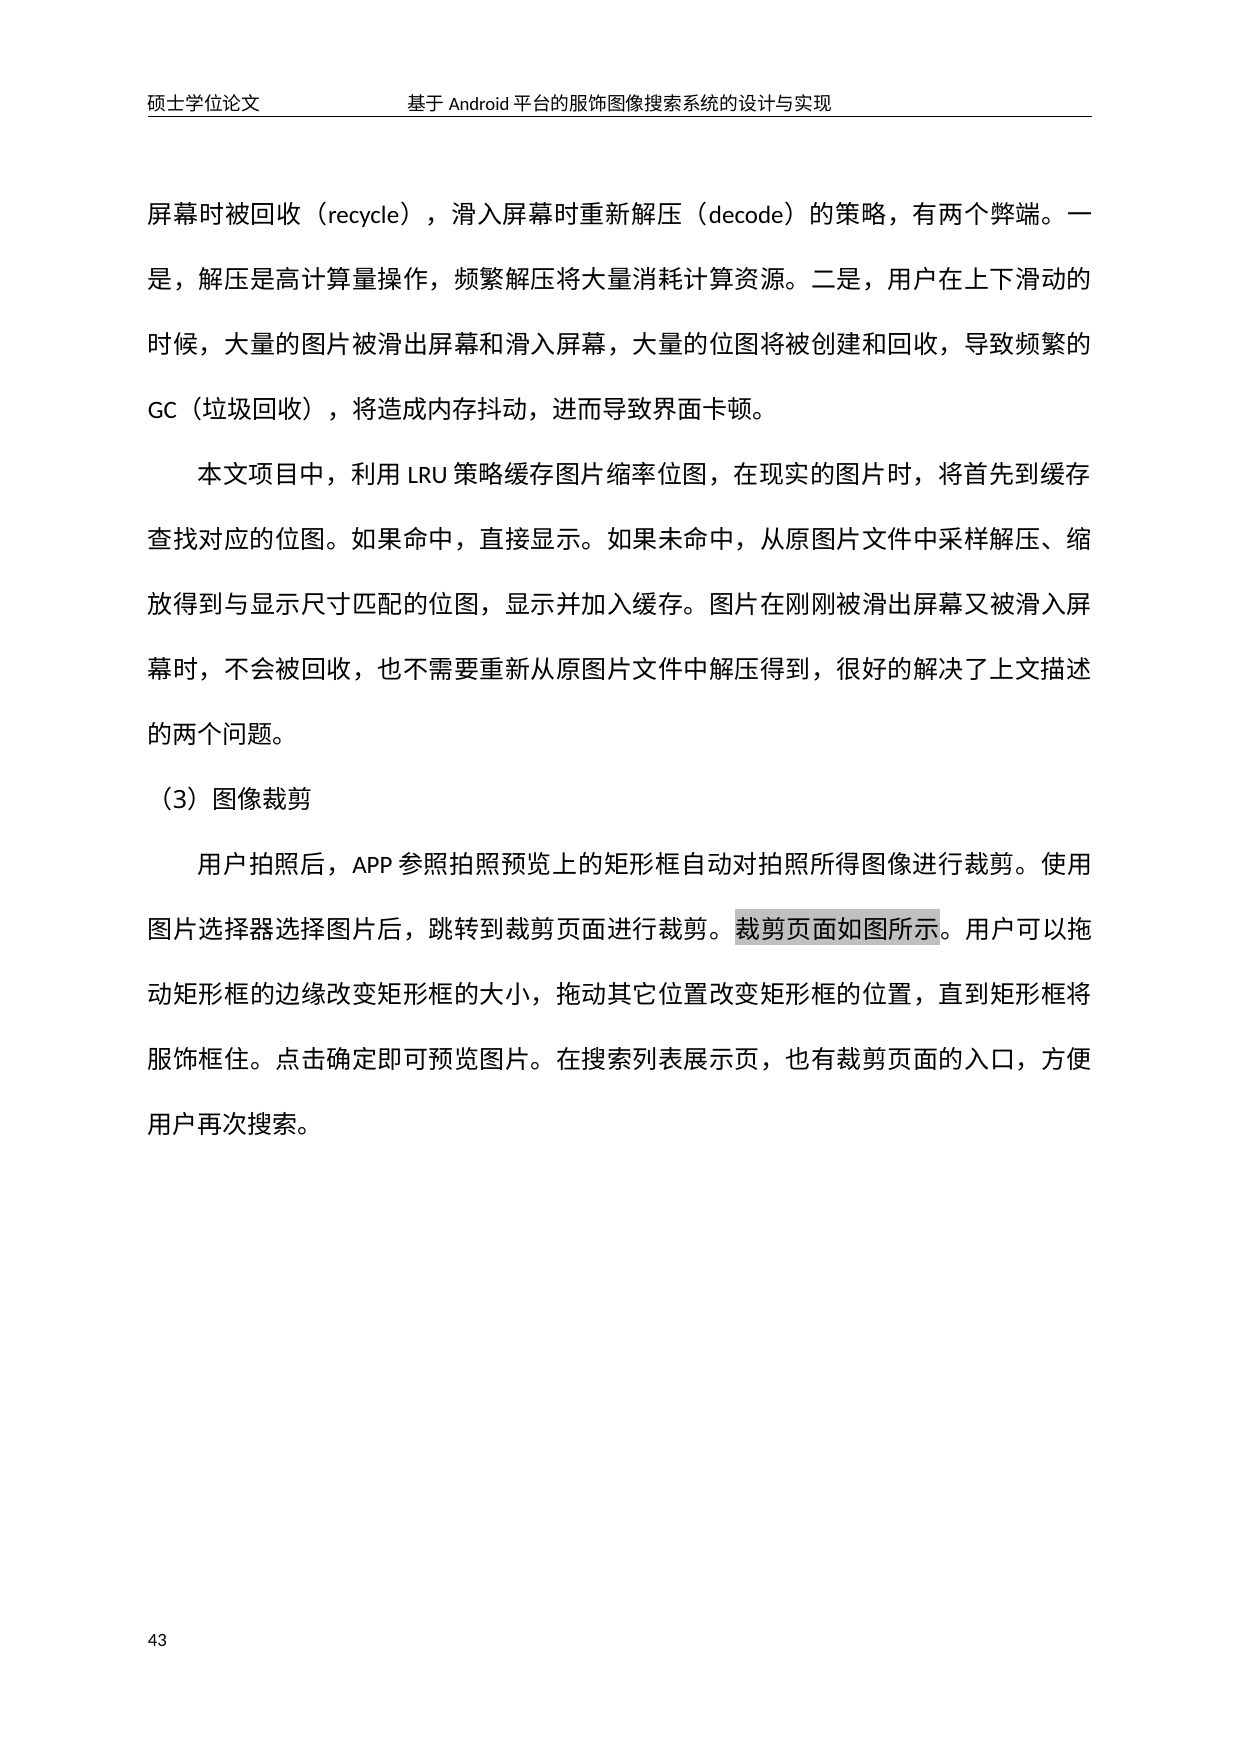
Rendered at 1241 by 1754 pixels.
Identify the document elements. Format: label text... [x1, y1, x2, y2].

subtitle （3）图像裁剪 [148, 765, 1092, 830]
text 本文项目中，利用LRU策略缓存图片缩率位图，在现实的图片时，将首先到缓存查找对应的位图。如果命中，直接显示。如果未命中，从原图片文件中采样解压、缩放得到与显示尺寸匹配的位图，显示并加入缓存。图片在刚刚被滑出屏幕又被滑入屏幕时，不会被回收，也不需要重新从原图片文件中解压得到，很好的解决了上文描述的两个问题。 [148, 440, 1092, 765]
text 用户拍照后，APP参照拍照预览上的矩形框自动对拍照所得图像进行裁剪。使用图片选择器选择图片后，跳转到裁剪页面进行裁剪。裁剪页面如图所示。用户可以拖动矩形框的边缘改变矩形框的大小，拖动其它位置改变矩形框的位置，直到矩形框将服饰框住。点击确定即可预览图片。在搜索列表展示页，也有裁剪页面的入口，方便用户再次搜索。 [148, 830, 1092, 1155]
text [148, 180, 1092, 440]
